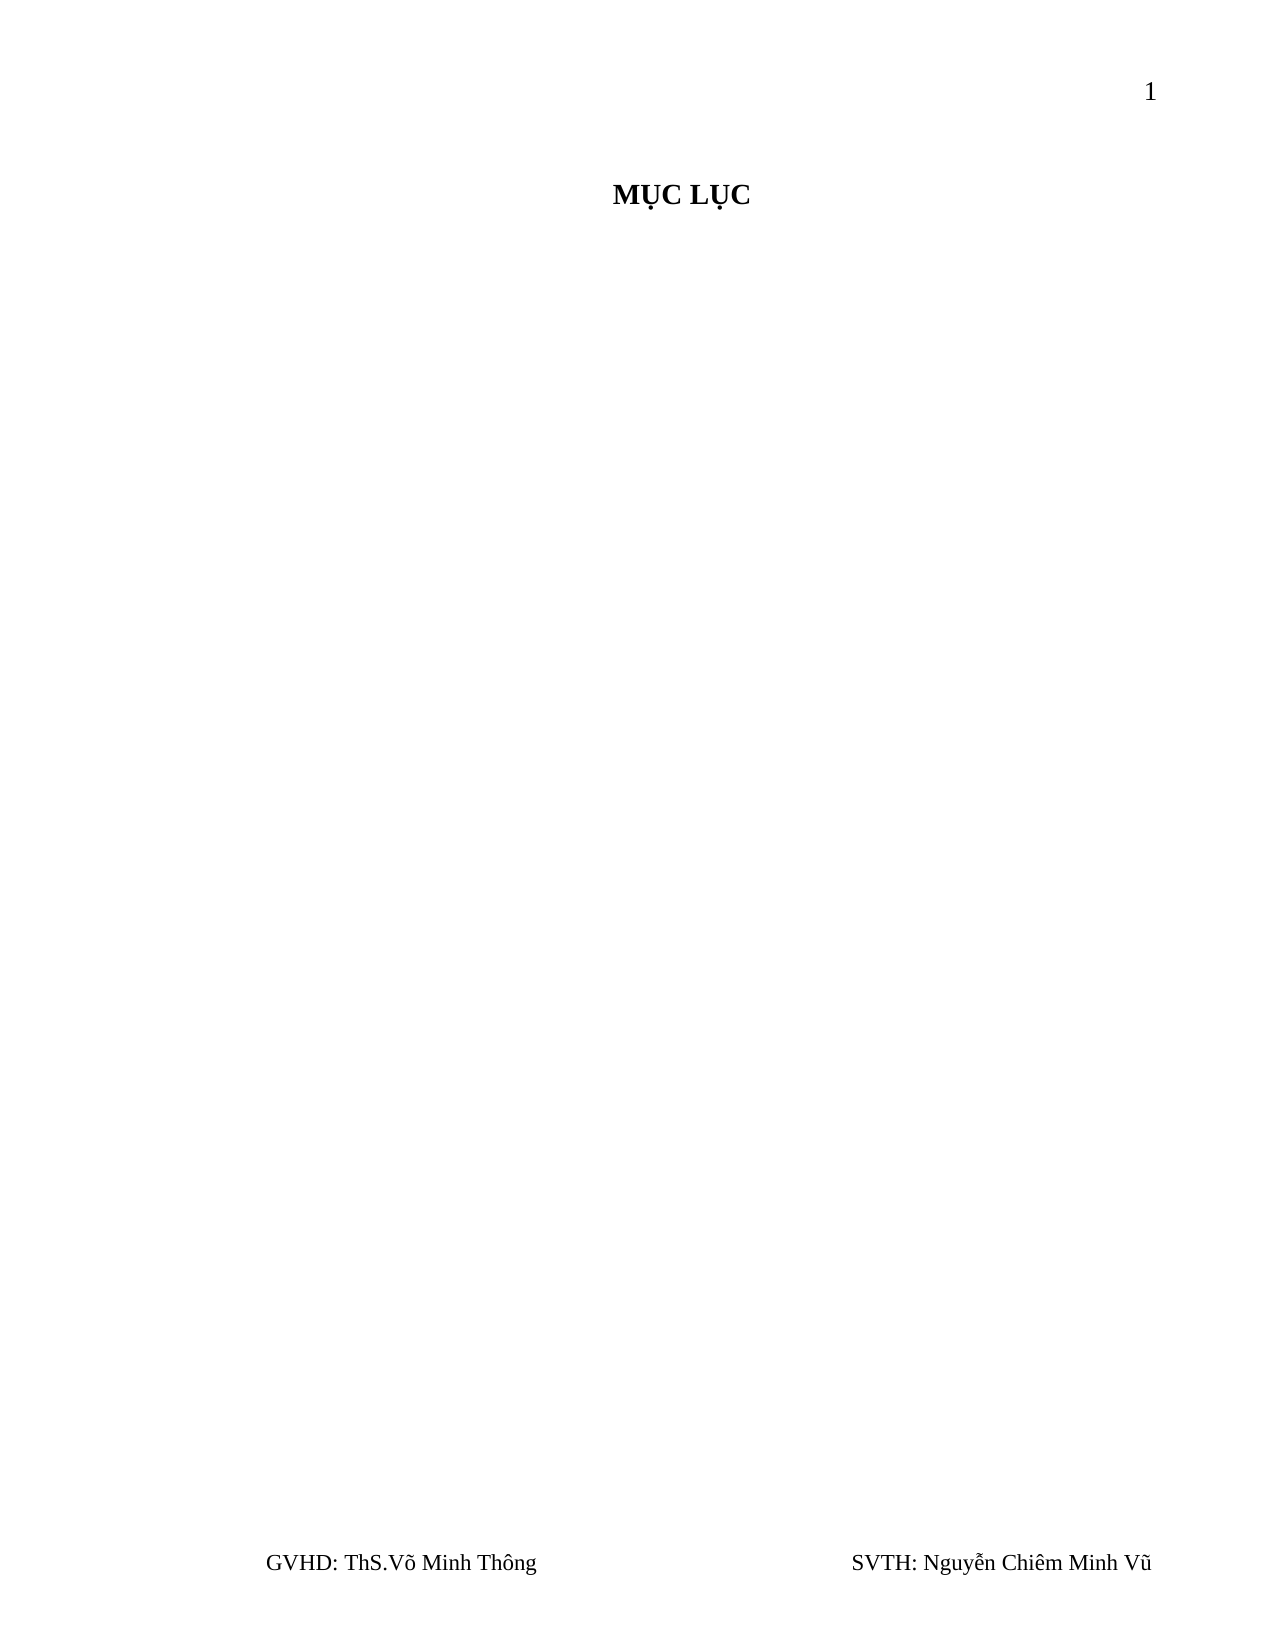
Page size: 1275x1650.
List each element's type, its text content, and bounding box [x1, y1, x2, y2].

text MỤC LỤC [207, 177, 1157, 211]
